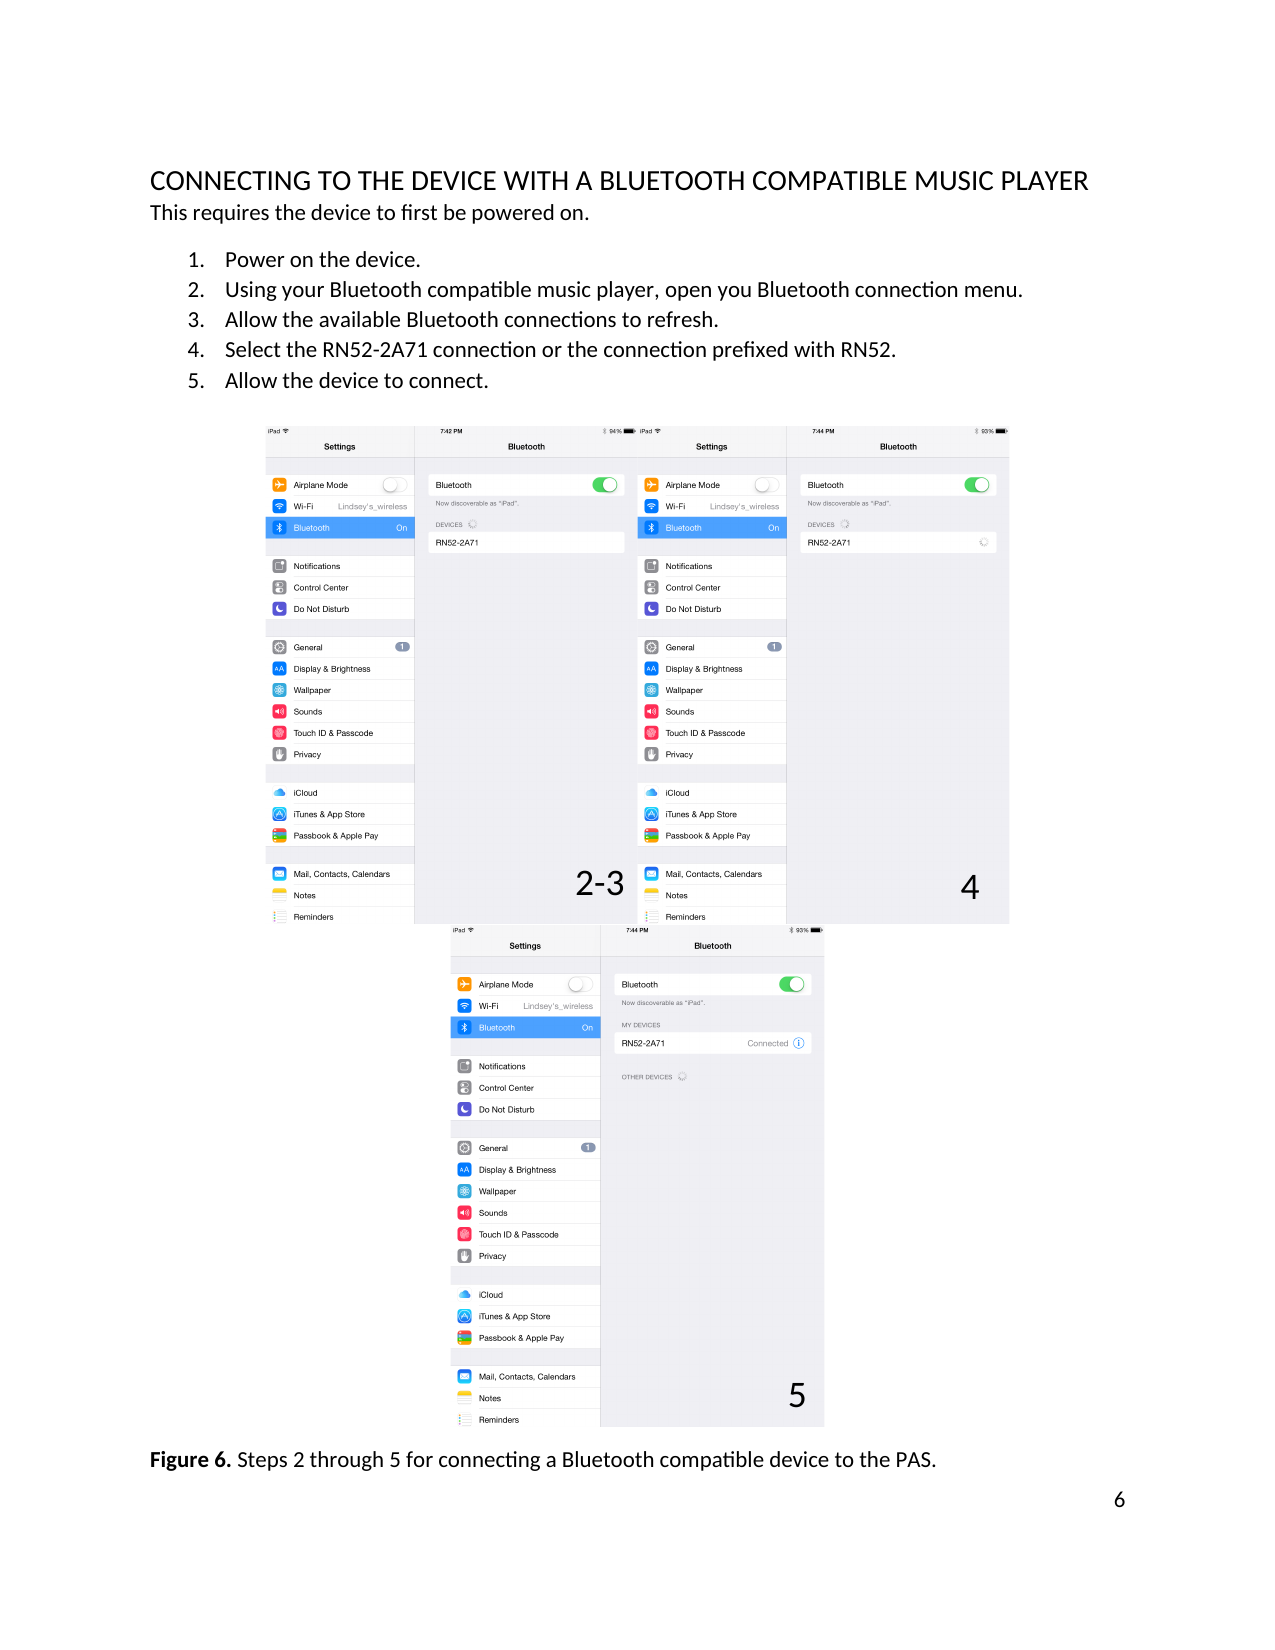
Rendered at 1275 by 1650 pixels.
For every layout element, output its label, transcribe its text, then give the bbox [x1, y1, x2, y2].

text Figure 6. Steps 2 through 5 for connecting a Bluetooth compatible device to the PAS. [150, 1445, 1125, 1473]
list Allow the device to connect. [187, 366, 1125, 394]
picture [450, 925, 825, 1427]
list Power on the device. [187, 245, 1125, 273]
picture [265, 426, 1010, 924]
subtitle Connecting to the Device WITH A BLUETOOTH COMPATIBLE MUSIC PLAYER [150, 162, 1125, 198]
list Allow the available Bluetooth connections to refresh. [187, 305, 1125, 333]
list Using your Bluetooth compatible music player, open you Bluetooth connection menu. [187, 275, 1125, 303]
list Select the RN52-2A71 connection or the connection prefixed with RN52. [187, 336, 1125, 364]
text This requires the device to first be powered on. [150, 198, 1125, 226]
